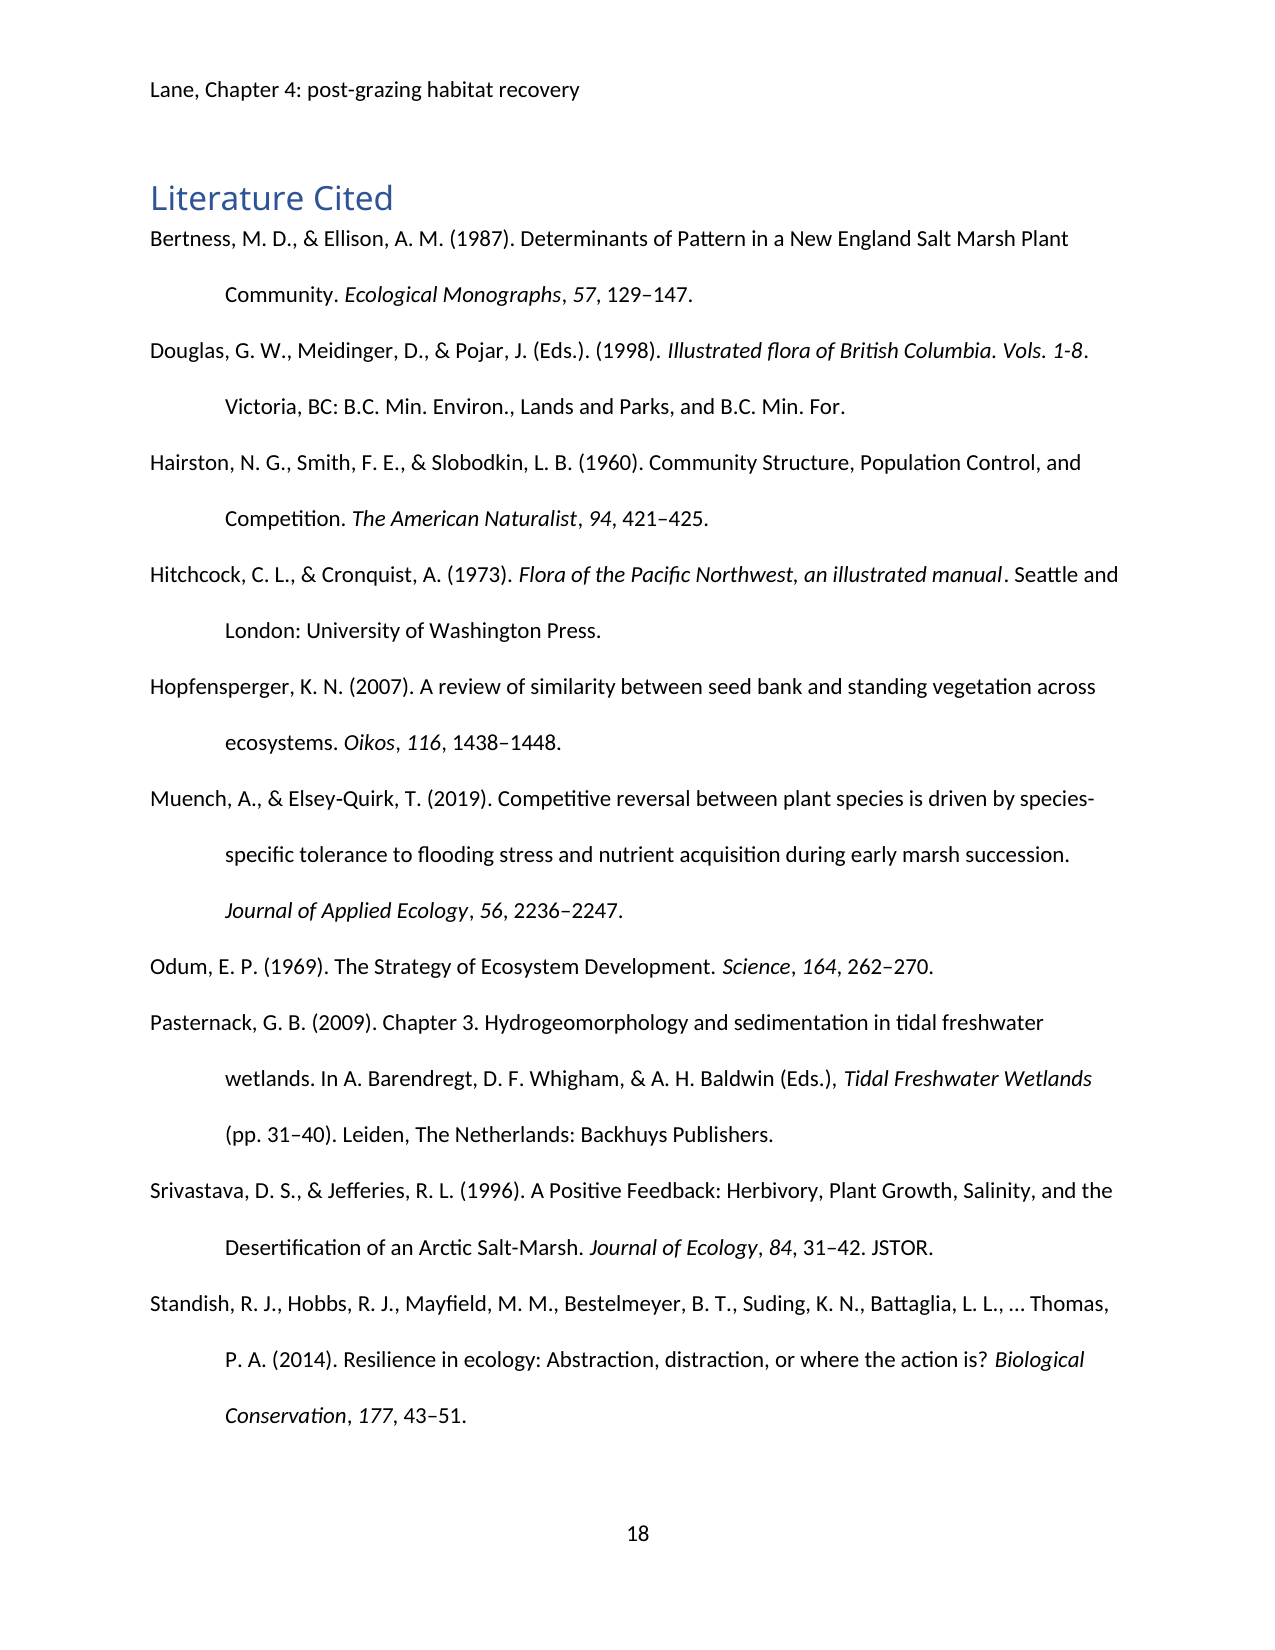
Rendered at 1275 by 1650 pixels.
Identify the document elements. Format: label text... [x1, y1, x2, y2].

text Pasternack, G. B. (2009). Chapter 3. Hydrogeomorphology and sedimentation in tidal freshwater wetlands. In A. Barendregt, D. F. Whigham, & A. H. Baldwin (Eds.), Tidal Freshwater Wetlands (pp. 31–40). Leiden, The Netherlands: Backhuys Publishers. [150, 1008, 1125, 1149]
text Hairston, N. G., Smith, F. E., & Slobodkin, L. B. (1960). Community Structure, Population Control, and Competition. The American Naturalist, 94, 421–425. [150, 448, 1125, 532]
subtitle Literature Cited [150, 175, 1125, 220]
text Srivastava, D. S., & Jefferies, R. L. (1996). A Positive Feedback: Herbivory, Plant Growth, Salinity, and the Desertification of an Arctic Salt-Marsh. Journal of Ecology, 84, 31–42. JSTOR. [150, 1177, 1125, 1261]
text Hitchcock, C. L., & Cronquist, A. (1973). Flora of the Pacific Northwest, an illustrated manual. Seattle and London: University of Washington Press. [150, 560, 1125, 644]
text Douglas, G. W., Meidinger, D., & Pojar, J. (Eds.). (1998). Illustrated flora of British Columbia. Vols. 1-8. Victoria, BC: B.C. Min. Environ., Lands and Parks, and B.C. Min. For. [150, 336, 1125, 420]
text Hopfensperger, K. N. (2007). A review of similarity between seed bank and standing vegetation across ecosystems. Oikos, 116, 1438–1448. [150, 672, 1125, 756]
text Muench, A., & Elsey‐Quirk, T. (2019). Competitive reversal between plant species is driven by species-specific tolerance to flooding stress and nutrient acquisition during early marsh succession. Journal of Applied Ecology, 56, 2236–2247. [150, 784, 1125, 924]
text Odum, E. P. (1969). The Strategy of Ecosystem Development. Science, 164, 262–270. [150, 952, 1125, 981]
text Standish, R. J., Hobbs, R. J., Mayfield, M. M., Bestelmeyer, B. T., Suding, K. N., Battaglia, L. L., … Thomas, P. A. (2014). Resilience in ecology: Abstraction, distraction, or where the action is? Biological Conservation, 177, 43–51. [150, 1289, 1125, 1429]
text Bertness, M. D., & Ellison, A. M. (1987). Determinants of Pattern in a New England Salt Marsh Plant Community. Ecological Monographs, 57, 129–147. [150, 224, 1125, 308]
